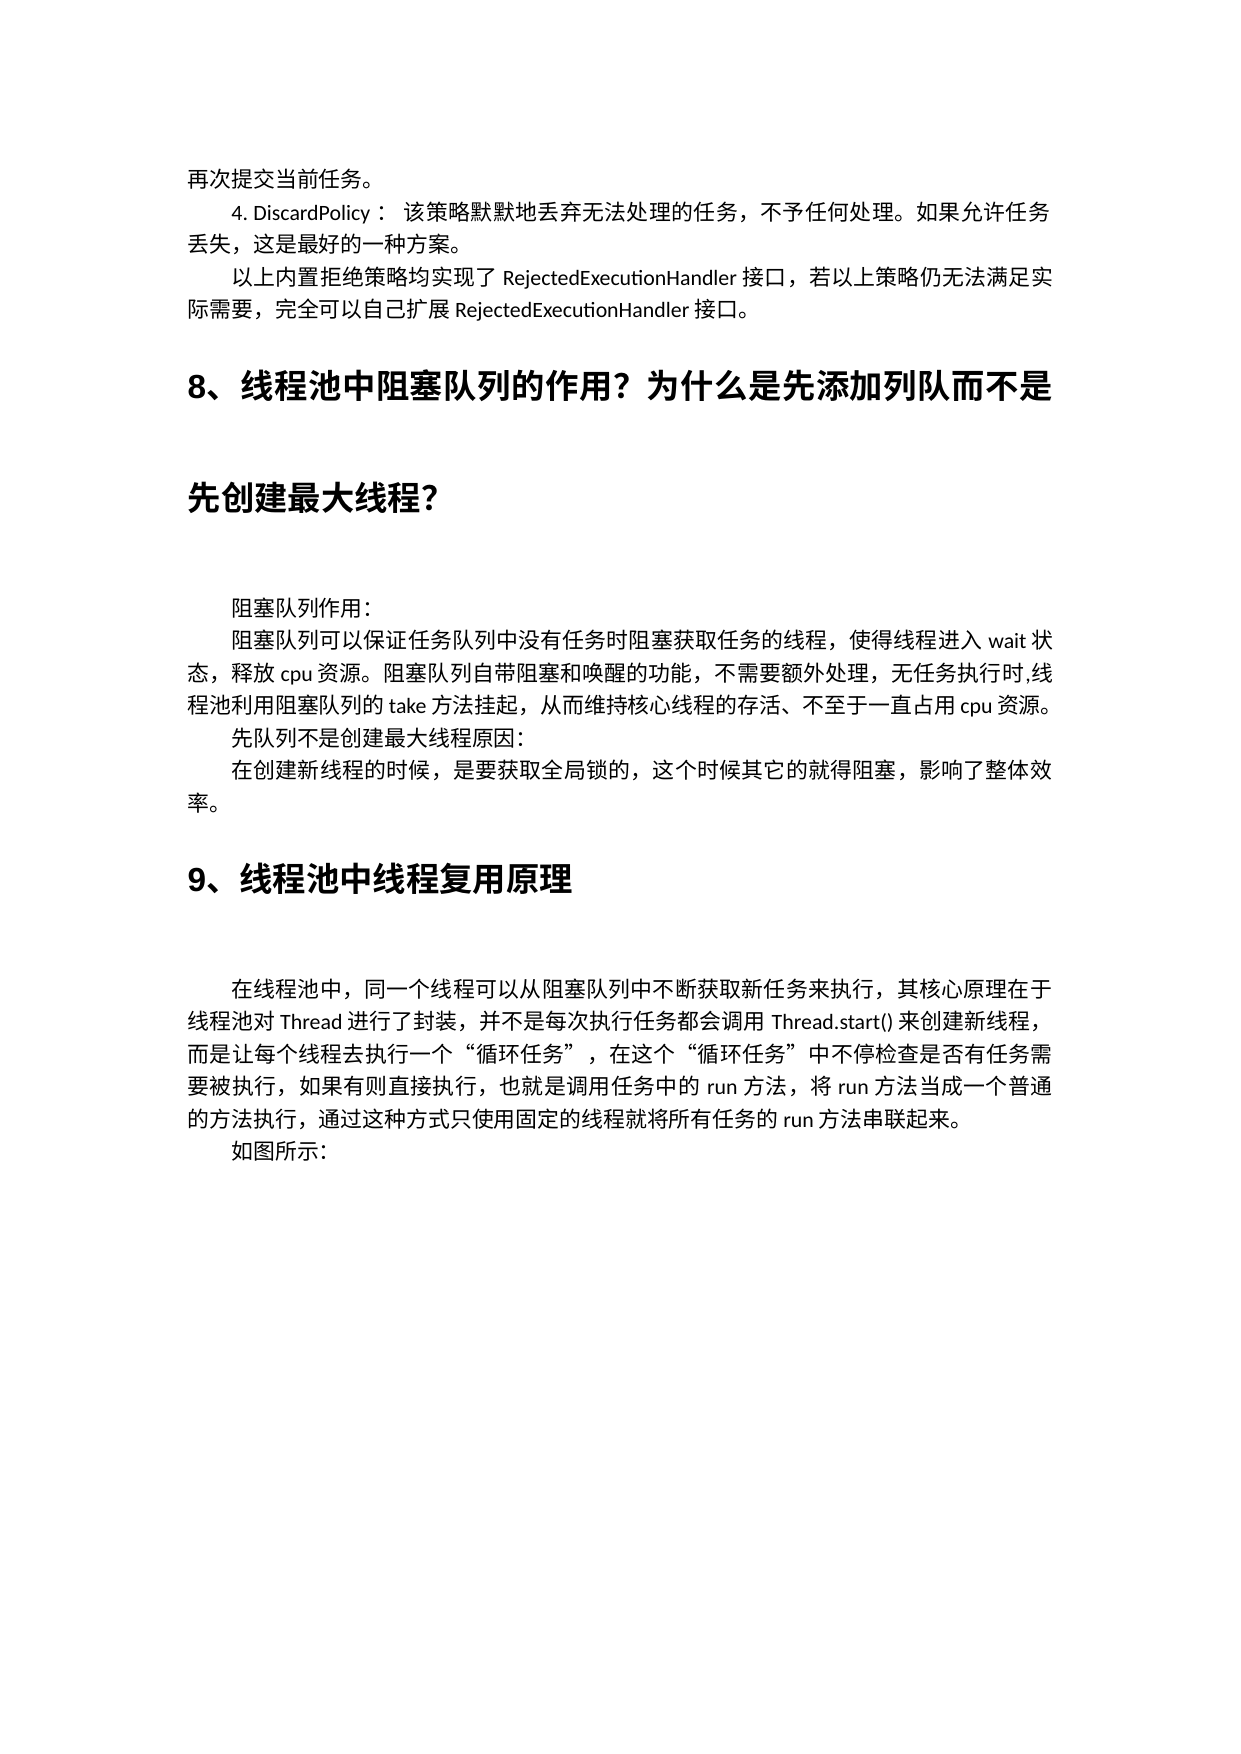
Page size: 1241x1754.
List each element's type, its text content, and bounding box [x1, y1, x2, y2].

subtitle 8、线程池中阻塞队列的作用？为什么是先添加列队而不是先创建最大线程？ [187, 352, 1053, 528]
text 阻塞队列作用： [187, 590, 1053, 623]
text 阻塞队列可以保证任务队列中没有任务时阻塞获取任务的线程，使得线程进入wait状态，释放cpu资源。阻塞队列自带阻塞和唤醒的功能，不需要额外处理，无任务执行时,线程池利用阻塞队列的take方法挂起，从而维持核心线程的存活、不至于一直占用cpu资源。 [187, 623, 1053, 720]
text 在创建新线程的时候，是要获取全局锁的，这个时候其它的就得阻塞，影响了整体效率。 [187, 753, 1053, 818]
subtitle 9、线程池中线程复用原理 [187, 845, 1053, 910]
text 4. DiscardPolicy ： 该策略默默地丢弃无法处理的任务，不予任何处理。如果允许任务丢失，这是最好的一种方案。 [187, 194, 1053, 259]
text 以上内置拒绝策略均实现了 RejectedExecutionHandler 接口，若以上策略仍无法满足实际需要，完全可以自己扩展 RejectedExecutionHandler 接口。 [187, 259, 1053, 324]
text 在线程池中，同一个线程可以从阻塞队列中不断获取新任务来执行，其核心原理在于线程池对Thread 进行了封装，并不是每次执行任务都会调用 Thread.start() 来创建新线程，而是让每个线程去执行一个“循环任务”，在这个“循环任务”中不停检查是否有任务需要被执行，如果有则直接执行，也就是调用任务中的 run 方法，将 run 方法当成一个普通的方法执行，通过这种方式只使用固定的线程就将所有任务的 run 方法串联起来。 [187, 971, 1053, 1134]
text 先队列不是创建最大线程原因： [187, 720, 1053, 753]
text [187, 162, 1053, 194]
text 如图所示： [187, 1134, 1053, 1166]
